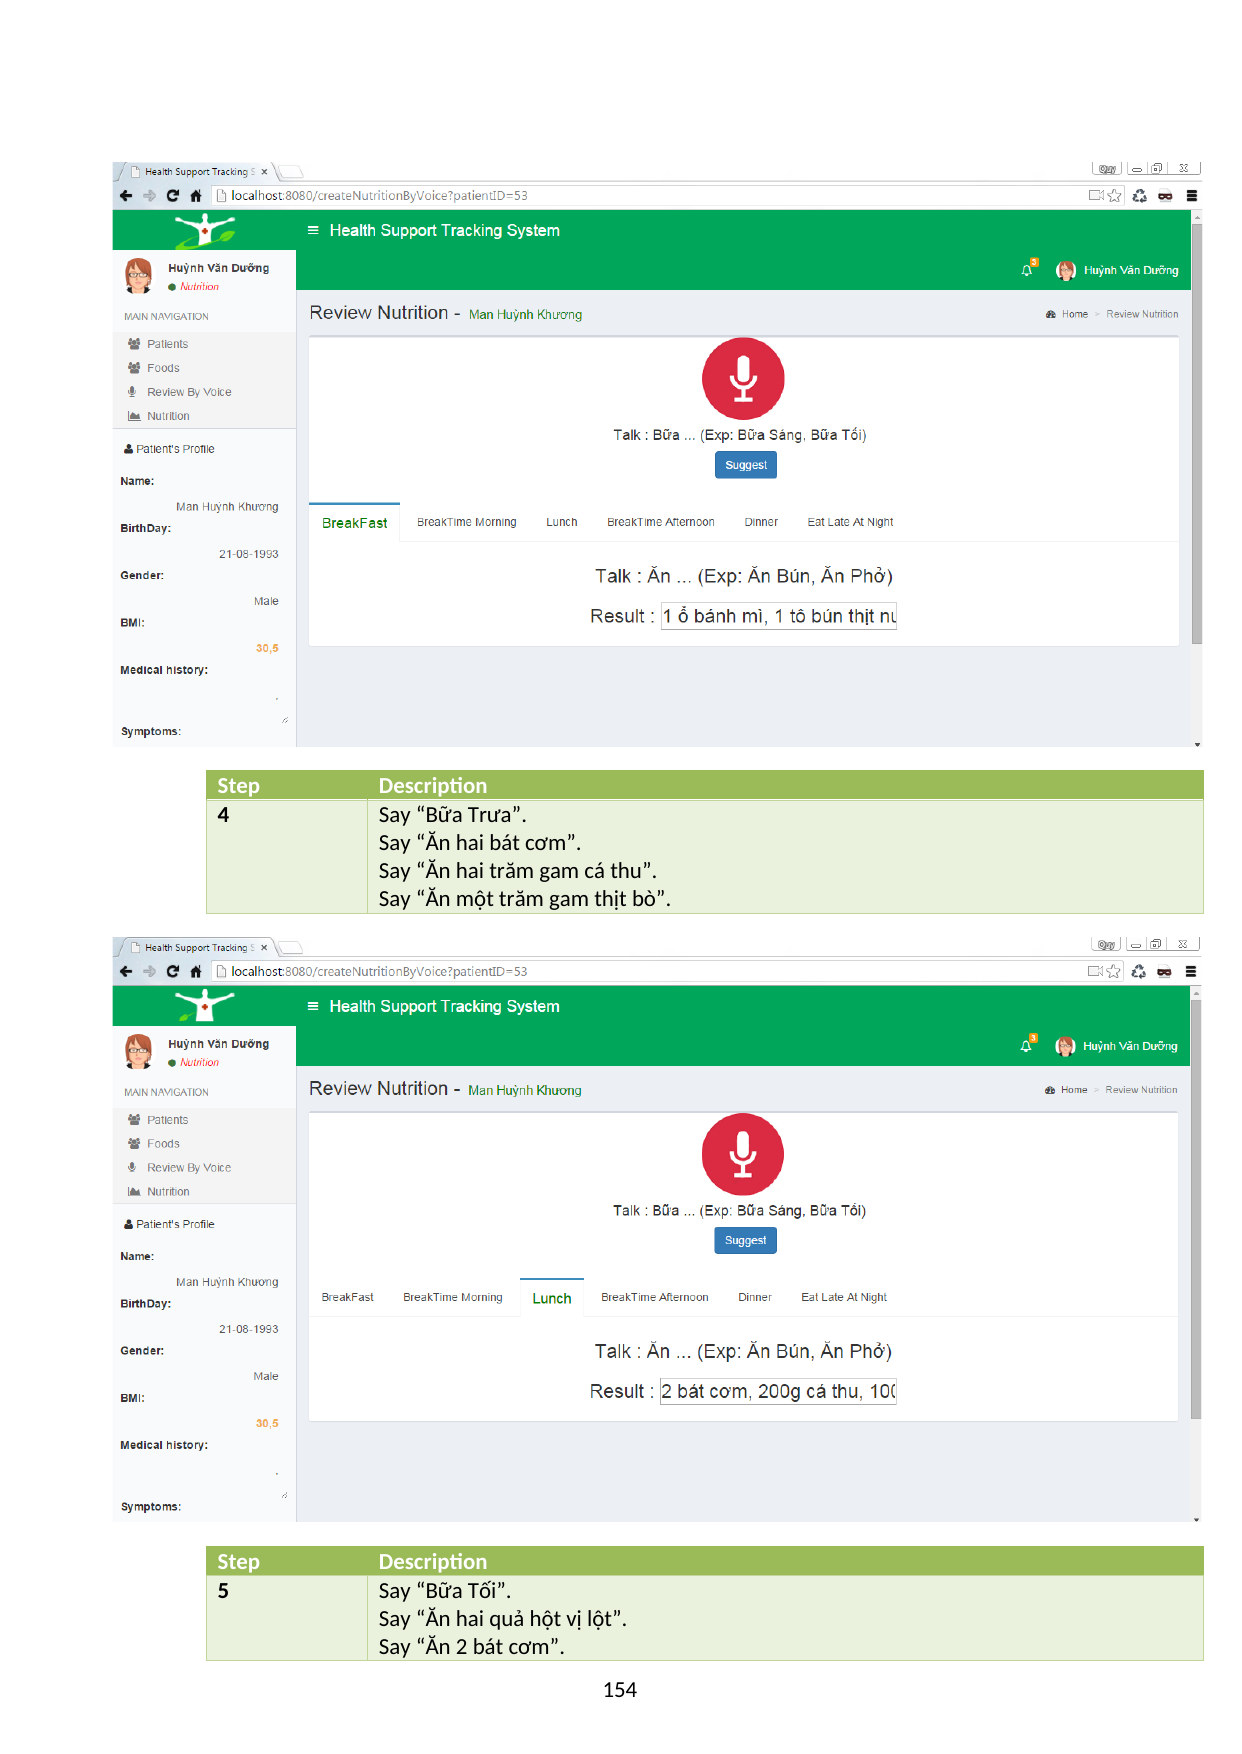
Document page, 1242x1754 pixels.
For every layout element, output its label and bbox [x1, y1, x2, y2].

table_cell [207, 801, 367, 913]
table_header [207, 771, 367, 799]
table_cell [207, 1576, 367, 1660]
picture [112, 162, 1203, 747]
picture [112, 937, 1202, 1522]
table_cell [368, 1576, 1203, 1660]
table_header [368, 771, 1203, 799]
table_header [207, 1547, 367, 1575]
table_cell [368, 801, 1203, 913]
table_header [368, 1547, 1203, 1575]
